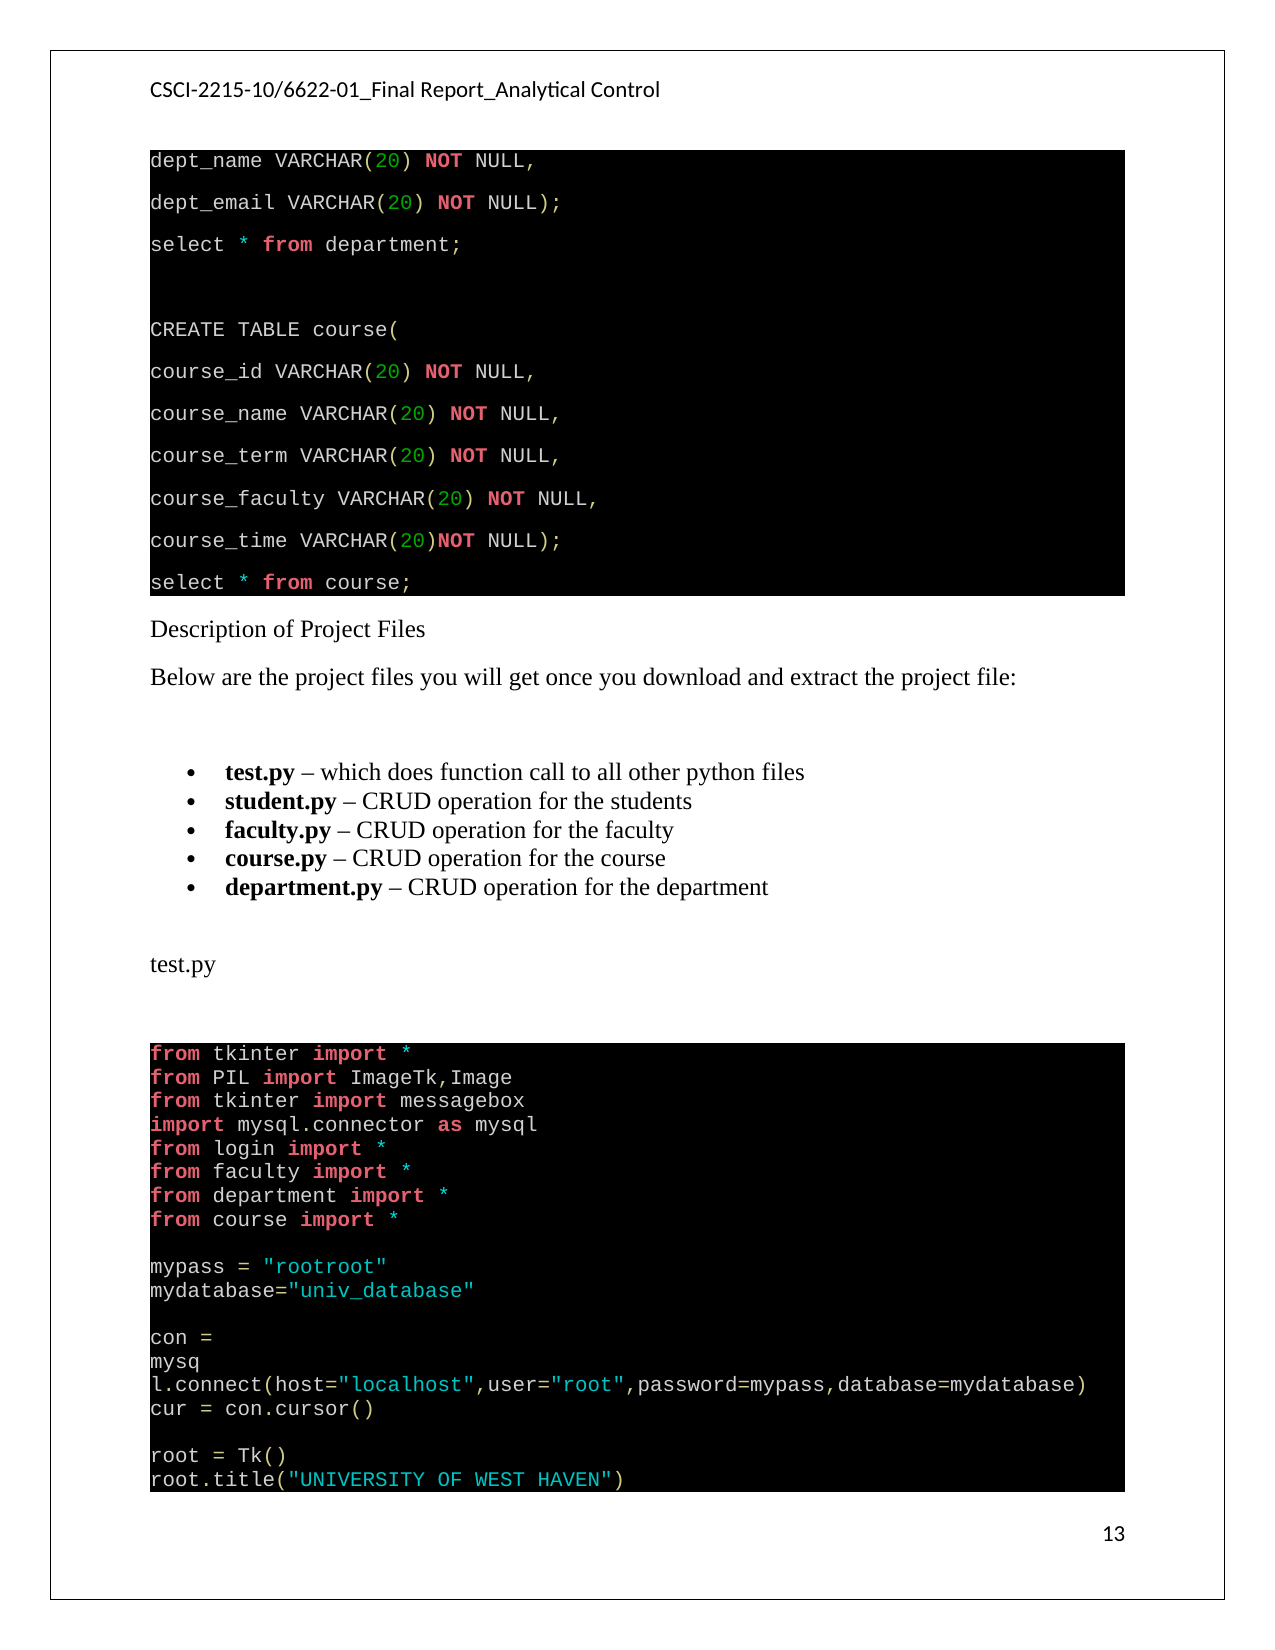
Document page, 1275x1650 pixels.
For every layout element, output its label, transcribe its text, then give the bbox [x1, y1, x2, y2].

text mypass = "rootroot" [150, 1256, 1125, 1280]
text cur = con.cursor() [150, 1398, 1125, 1422]
text import mysql.connector as mysql [150, 1114, 1125, 1138]
text from tkinter import messagebox [150, 1091, 1125, 1114]
list student.py – CRUD operation for the students [187, 786, 1125, 815]
text CREATE TABLE course( [150, 319, 1125, 342]
text dept_name VARCHAR(20) NOT NULL, [150, 150, 1125, 174]
text dept_email VARCHAR(20) NOT NULL); [150, 192, 1125, 216]
text con = mysql.connect(host="localhost",user="root",password=mypass,database=mydatabase) [150, 1327, 1125, 1398]
text from PIL import ImageTk,Image [150, 1067, 1125, 1091]
list test.py – which does function call to all other python files [187, 757, 1125, 786]
text select * from course; [150, 572, 1125, 596]
text from faculty import * [150, 1161, 1125, 1185]
text root = Tk() [150, 1445, 1125, 1469]
text course_faculty VARCHAR(20) NOT NULL, [150, 487, 1125, 511]
text course_time VARCHAR(20)NOT NULL); [150, 530, 1125, 553]
text test.py [150, 949, 1125, 977]
text course_name VARCHAR(20) NOT NULL, [150, 403, 1125, 427]
text root.title("UNIVERSITY OF WEST HAVEN") [150, 1469, 1125, 1492]
text from tkinter import * [150, 1043, 1125, 1067]
text select * from department; [150, 234, 1125, 258]
text from course import * [150, 1209, 1125, 1232]
text course_term VARCHAR(20) NOT NULL, [150, 445, 1125, 469]
text from department import * [150, 1185, 1125, 1209]
list department.py – CRUD operation for the department [187, 872, 1125, 901]
list course.py – CRUD operation for the course [187, 843, 1125, 872]
text Description of Project Files [150, 614, 1125, 643]
text mydatabase="univ_database" [150, 1280, 1125, 1303]
text Below are the project files you will get once you download and extract the project file: [150, 662, 1125, 691]
text course_id VARCHAR(20) NOT NULL, [150, 361, 1125, 384]
list faculty.py – CRUD operation for the faculty [187, 815, 1125, 843]
text from login import * [150, 1138, 1125, 1161]
